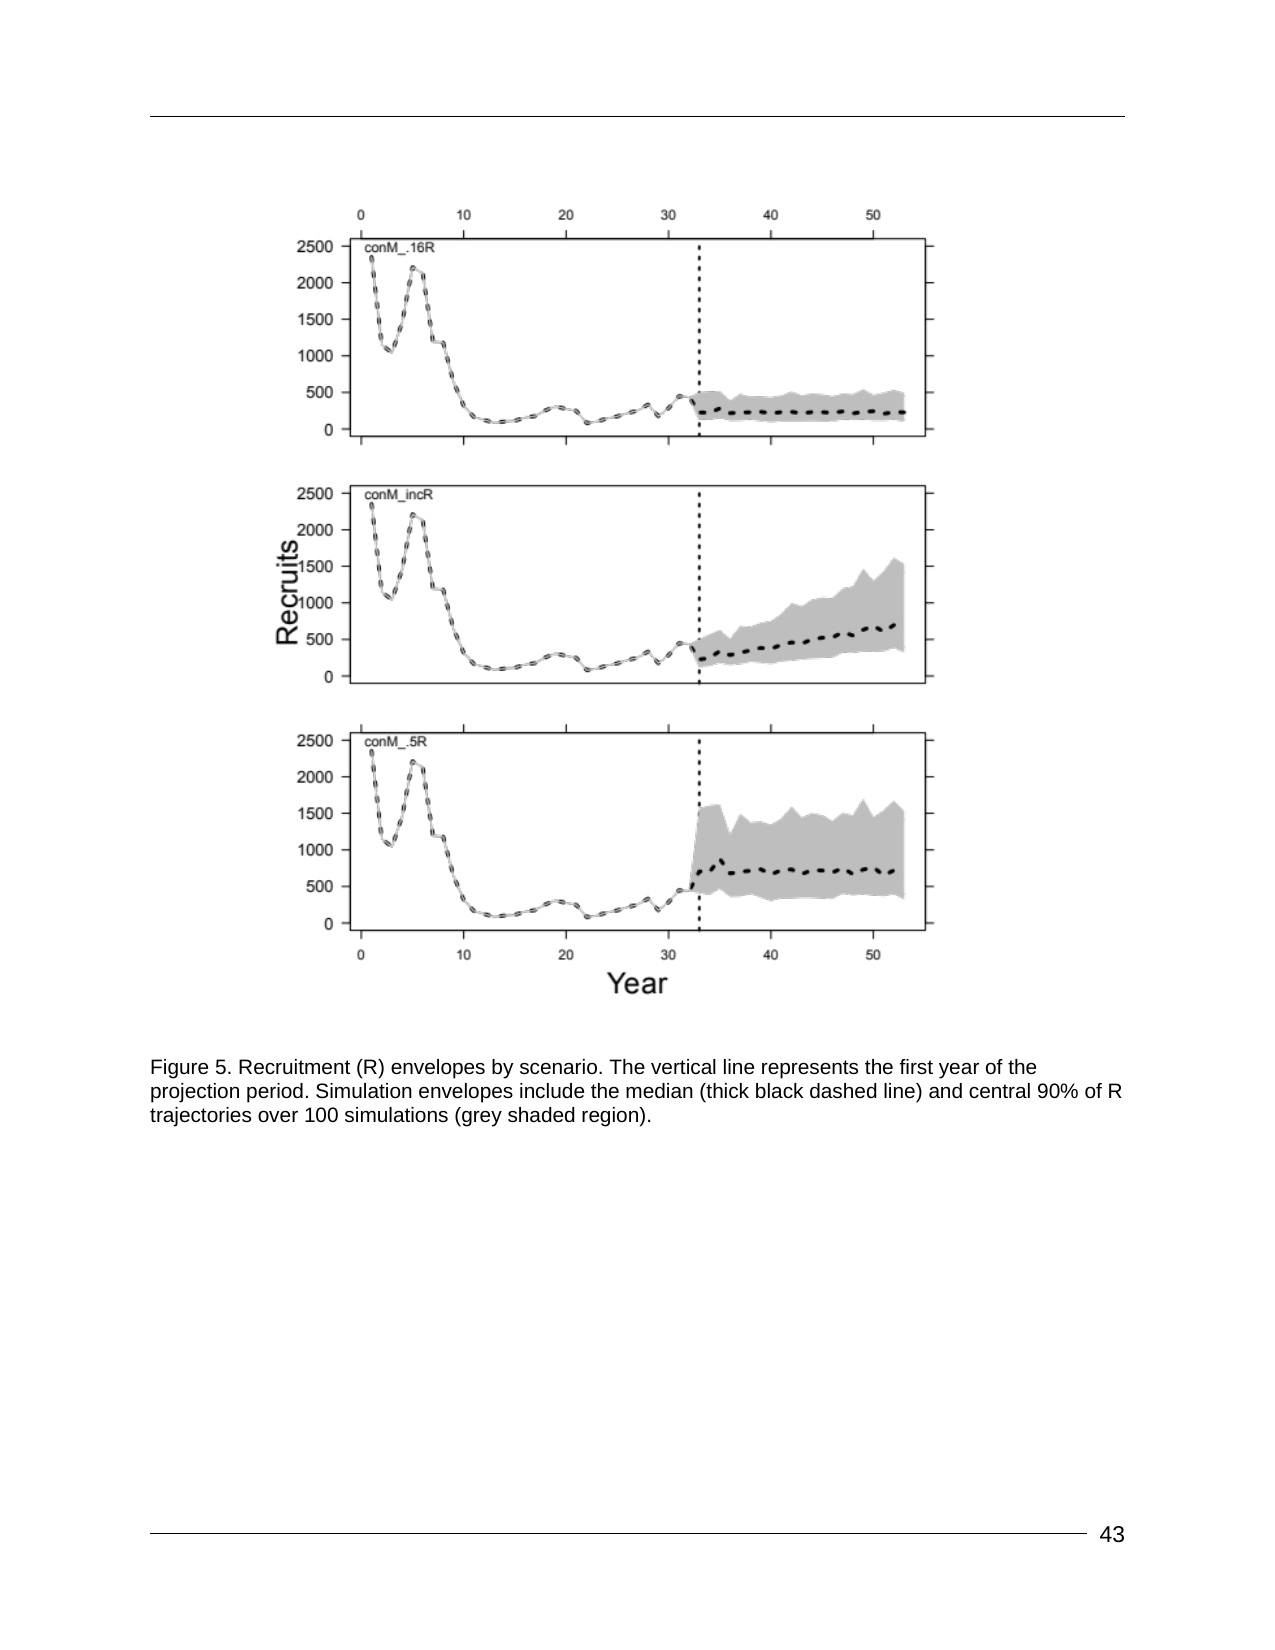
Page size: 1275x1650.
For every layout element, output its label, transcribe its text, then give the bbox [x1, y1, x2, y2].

text Figure 5. Recruitment (R) envelopes by scenario. The vertical line represents the first year of the projection period. Simulation envelopes include the median (thick black dashed line) and central 90% of R trajectories over 100 simulations (grey shaded region). [150, 1031, 1125, 1127]
